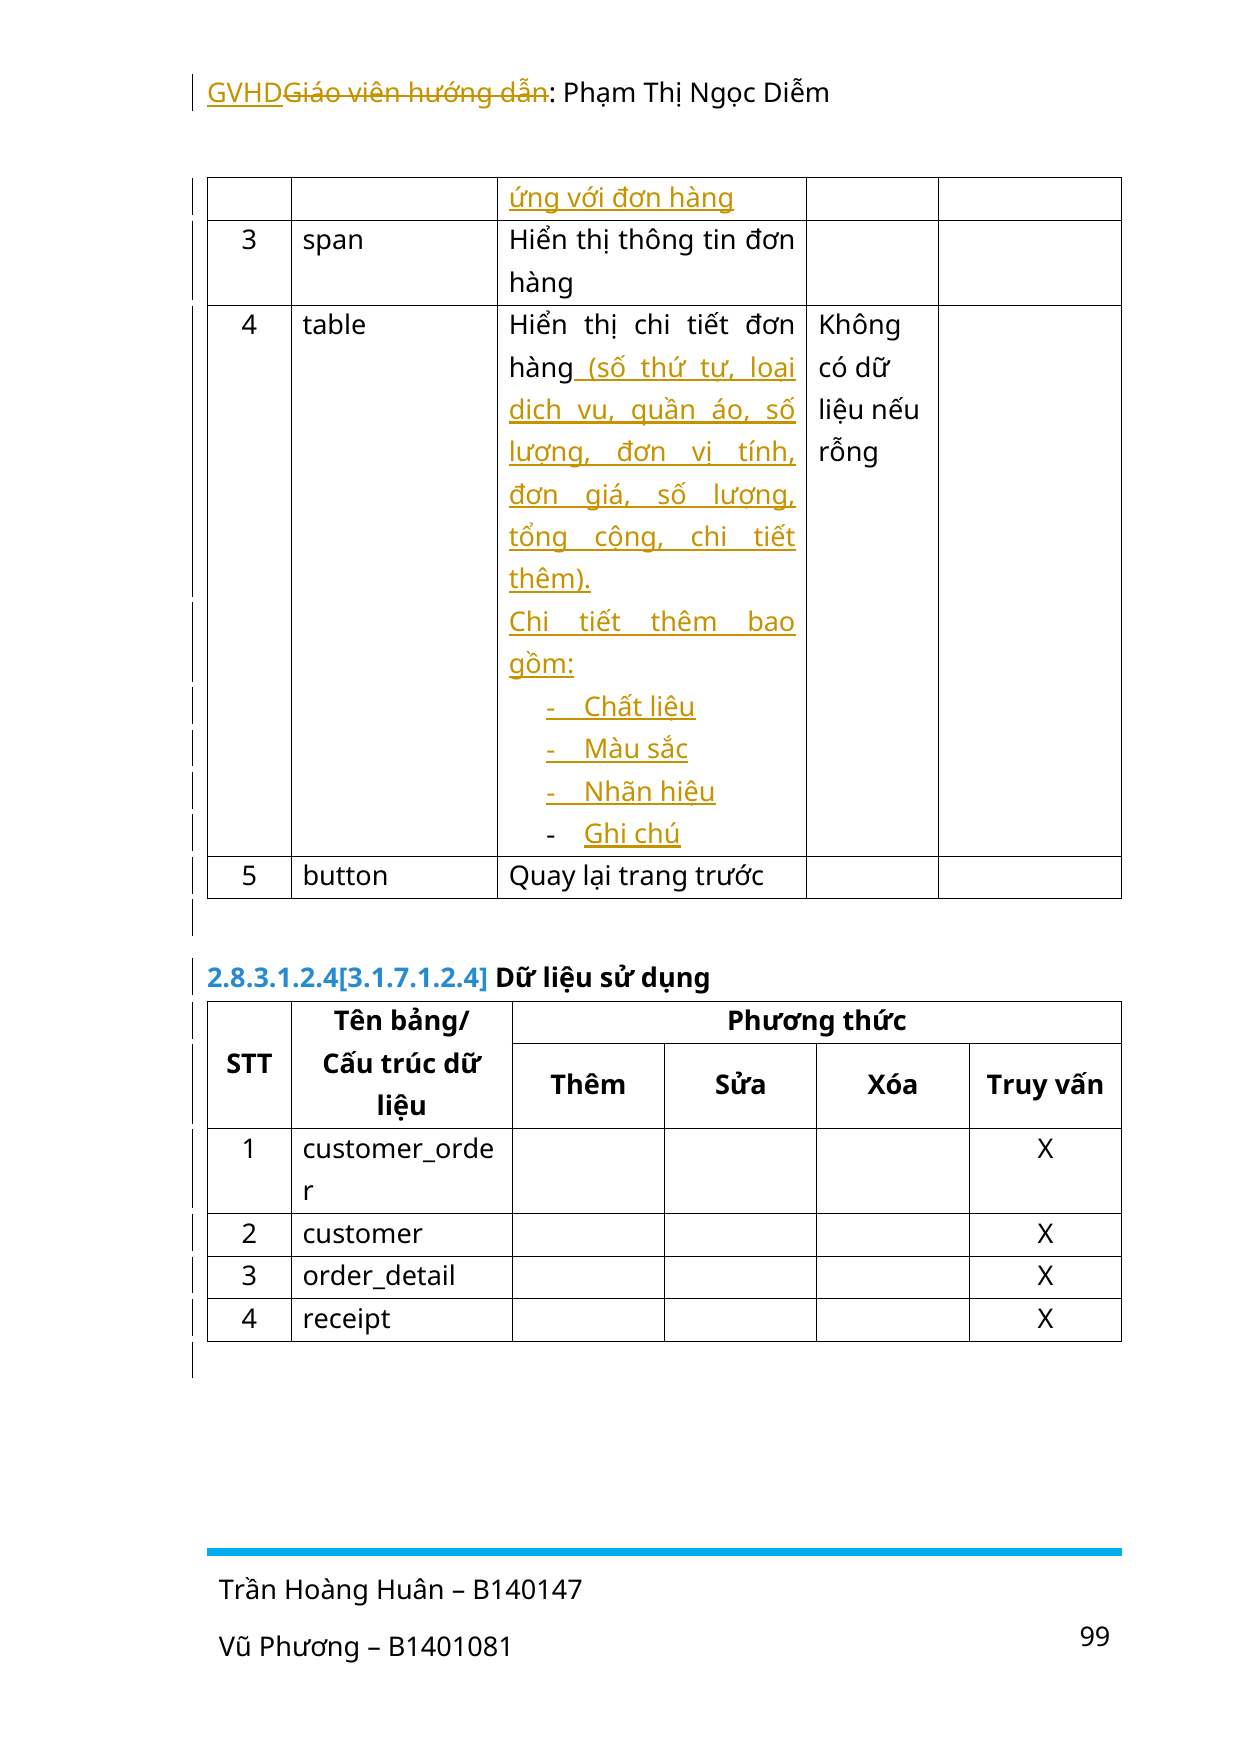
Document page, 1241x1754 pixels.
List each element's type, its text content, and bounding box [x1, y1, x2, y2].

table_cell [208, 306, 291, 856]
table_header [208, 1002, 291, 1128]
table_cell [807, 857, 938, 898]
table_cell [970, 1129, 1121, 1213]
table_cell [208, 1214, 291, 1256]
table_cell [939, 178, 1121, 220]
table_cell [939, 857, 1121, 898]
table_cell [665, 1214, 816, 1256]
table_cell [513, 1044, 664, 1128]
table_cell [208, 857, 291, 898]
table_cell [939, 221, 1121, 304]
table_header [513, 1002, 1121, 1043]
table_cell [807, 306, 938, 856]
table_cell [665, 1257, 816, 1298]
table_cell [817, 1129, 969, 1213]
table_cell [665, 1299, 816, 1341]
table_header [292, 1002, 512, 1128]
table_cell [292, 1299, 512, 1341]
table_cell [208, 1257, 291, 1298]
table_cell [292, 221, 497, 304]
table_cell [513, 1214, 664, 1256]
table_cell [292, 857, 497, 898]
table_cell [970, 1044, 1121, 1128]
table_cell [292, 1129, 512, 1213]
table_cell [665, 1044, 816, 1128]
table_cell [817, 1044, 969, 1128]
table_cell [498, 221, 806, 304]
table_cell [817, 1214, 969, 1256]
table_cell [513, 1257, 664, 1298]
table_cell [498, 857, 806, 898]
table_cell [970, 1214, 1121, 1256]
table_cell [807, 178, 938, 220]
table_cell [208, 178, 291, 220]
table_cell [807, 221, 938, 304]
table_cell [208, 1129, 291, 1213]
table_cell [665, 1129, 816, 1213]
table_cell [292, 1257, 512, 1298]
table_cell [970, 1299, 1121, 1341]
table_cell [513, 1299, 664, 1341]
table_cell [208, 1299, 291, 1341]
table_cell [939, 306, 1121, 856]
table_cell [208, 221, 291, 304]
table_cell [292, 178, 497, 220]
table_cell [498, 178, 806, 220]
subtitle Dữ liệu sử dụng [207, 958, 1122, 995]
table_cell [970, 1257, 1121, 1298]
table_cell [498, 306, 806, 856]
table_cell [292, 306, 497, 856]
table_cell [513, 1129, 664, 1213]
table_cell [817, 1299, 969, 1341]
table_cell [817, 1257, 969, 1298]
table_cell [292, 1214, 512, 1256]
